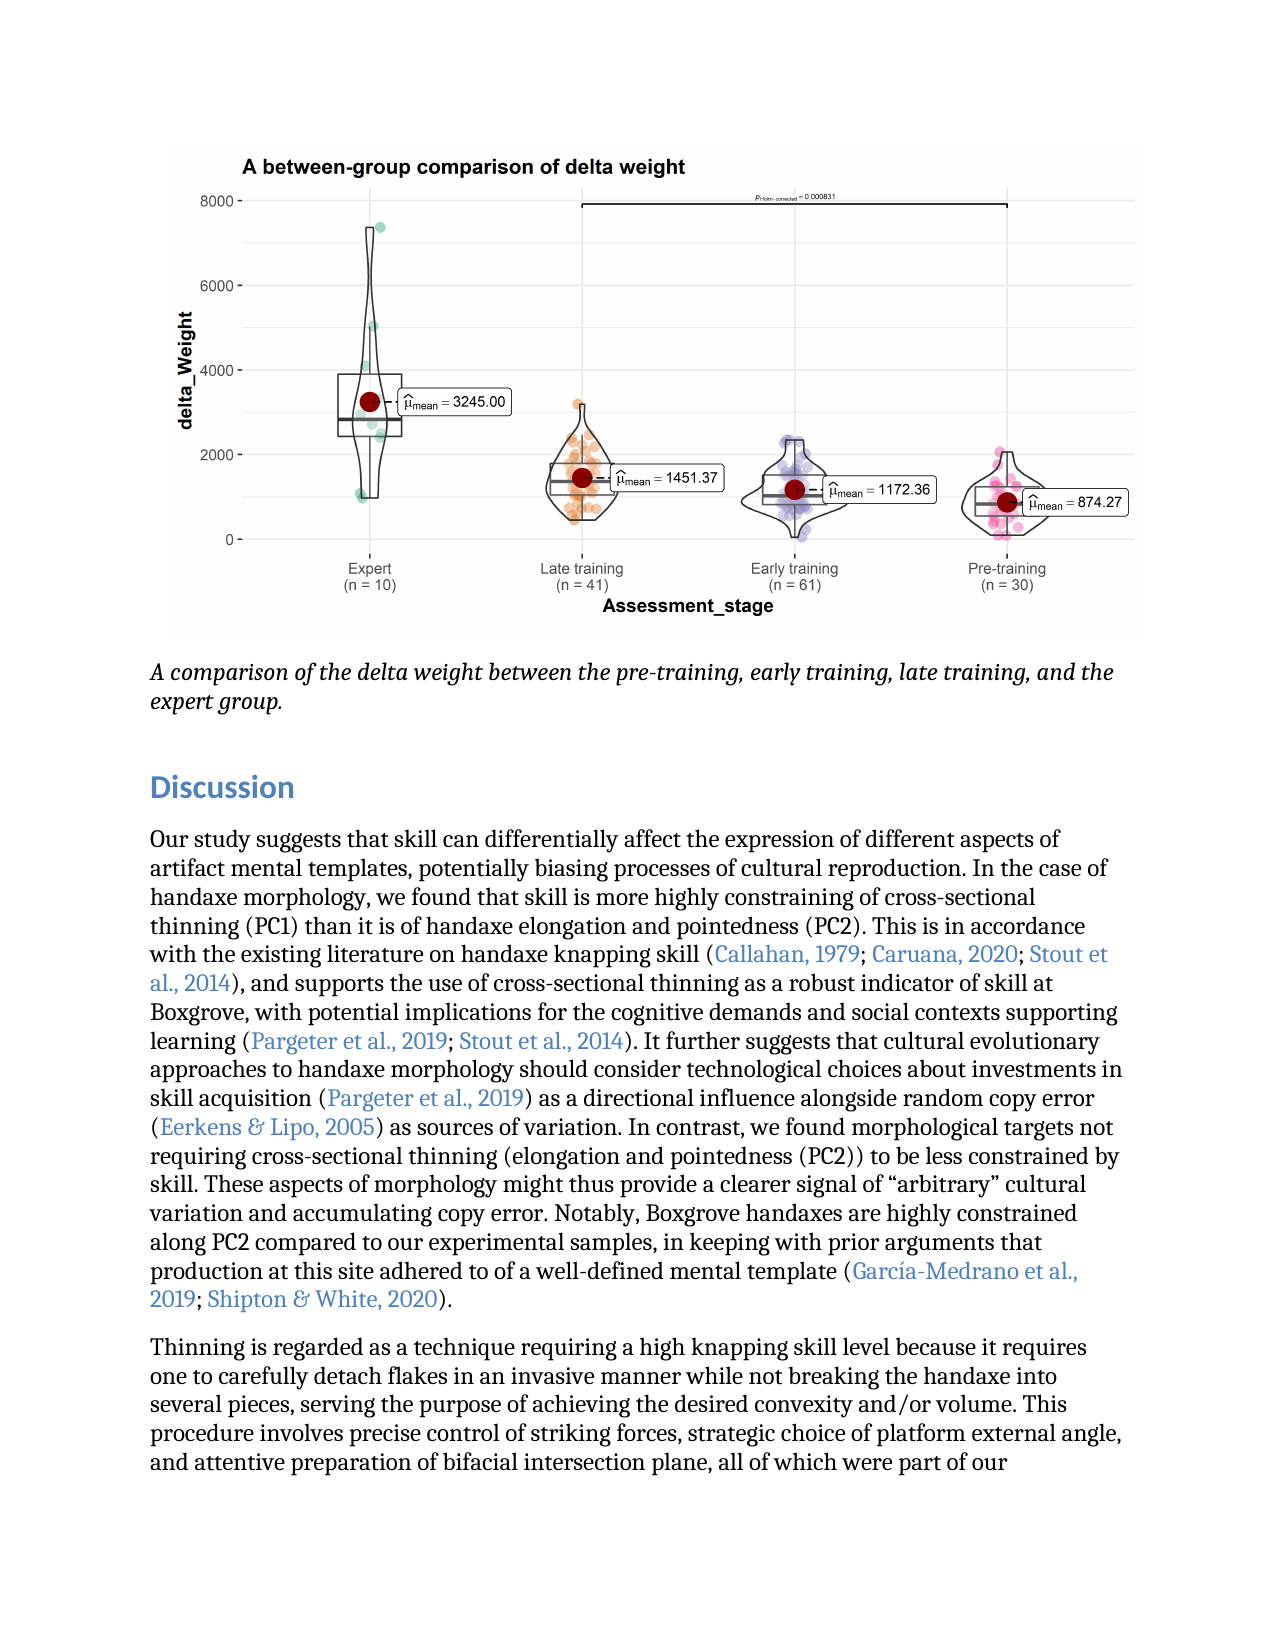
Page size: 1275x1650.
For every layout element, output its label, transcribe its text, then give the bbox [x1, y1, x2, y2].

text A comparison of the delta weight between the pre-training, early training, late training, and the expert group. [150, 658, 1125, 716]
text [150, 1333, 1125, 1477]
picture [168, 150, 1144, 638]
subtitle Discussion [150, 766, 1125, 807]
text Our study suggests that skill can differentially affect the expression of different aspects of artifact mental templates, potentially biasing processes of cultural reproduction. In the case of handaxe morphology, we found that skill is more highly constraining of cross-sectional thinning (PC1) than it is of handaxe elongation and pointedness (PC2). This is in accordance with the existing literature on handaxe knapping skill (Callahan, 1979; Caruana, 2020; Stout et al., 2014), and supports the use of cross-sectional thinning as a robust indicator of skill at Boxgrove, with potential implications for the cognitive demands and social contexts supporting learning (Pargeter et al., 2019; Stout et al., 2014). It further suggests that cultural evolutionary approaches to handaxe morphology should consider technological choices about investments in skill acquisition (Pargeter et al., 2019) as a directional influence alongside random copy error (Eerkens & Lipo, 2005) as sources of variation. In contrast, we found morphological targets not requiring cross-sectional thinning (elongation and pointedness (PC2)) to be less constrained by skill. These aspects of morphology might thus provide a clearer signal of “arbitrary” cultural variation and accumulating copy error. Notably, Boxgrove handaxes are highly constrained along PC2 compared to our experimental samples, in keeping with prior arguments that production at this site adhered to of a well-defined mental template (García-Medrano et al., 2019; Shipton & White, 2020). [150, 825, 1125, 1314]
